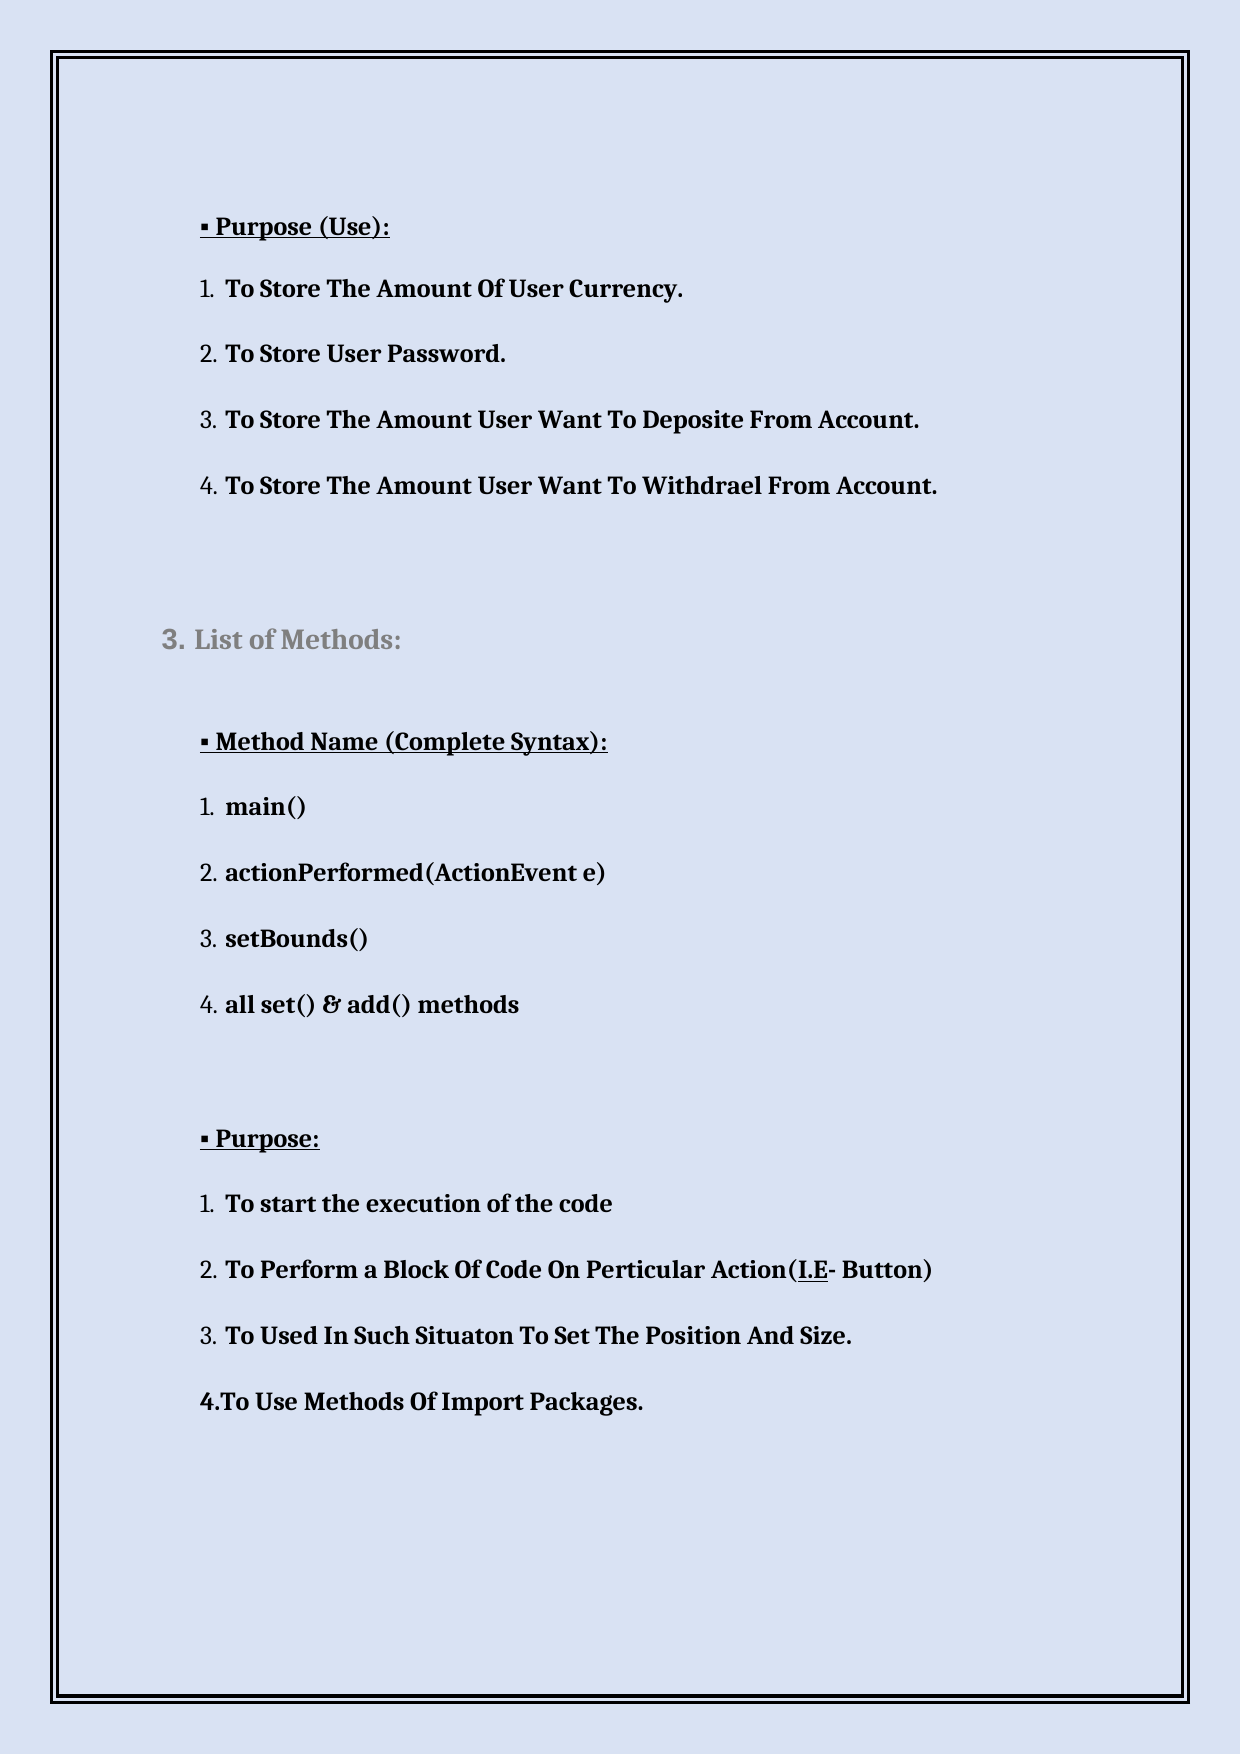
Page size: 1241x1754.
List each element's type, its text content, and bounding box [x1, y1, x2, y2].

list actionPerformed(ActionEvent e) [200, 858, 1092, 888]
list To Perform a Block Of Code On Perticular Action(I.E- Button) [200, 1255, 1092, 1285]
subtitle List of Methods: [161, 622, 1092, 656]
list all set() & add() methods [200, 990, 1092, 1020]
list To Used In Such Situaton To Set The Position And Size. [200, 1321, 1092, 1351]
text ▪ Purpose (Use): [200, 211, 1092, 242]
text ▪ Method Name (Complete Syntax): [200, 726, 1092, 756]
list setBounds() [200, 924, 1092, 954]
list main() [200, 792, 1092, 822]
list To Store The Amount User Want To Withdrael From Account. [200, 471, 1092, 501]
list To Store The Amount User Want To Deposite From Account. [200, 405, 1092, 435]
text ▪ Purpose: [200, 1123, 1092, 1153]
list To Store User Password. [200, 339, 1092, 369]
list To start the execution of the code [200, 1189, 1092, 1219]
text 4.To Use Methods Of Import Packages. [200, 1387, 1092, 1417]
list To Store The Amount Of User Currency. [200, 273, 1092, 303]
